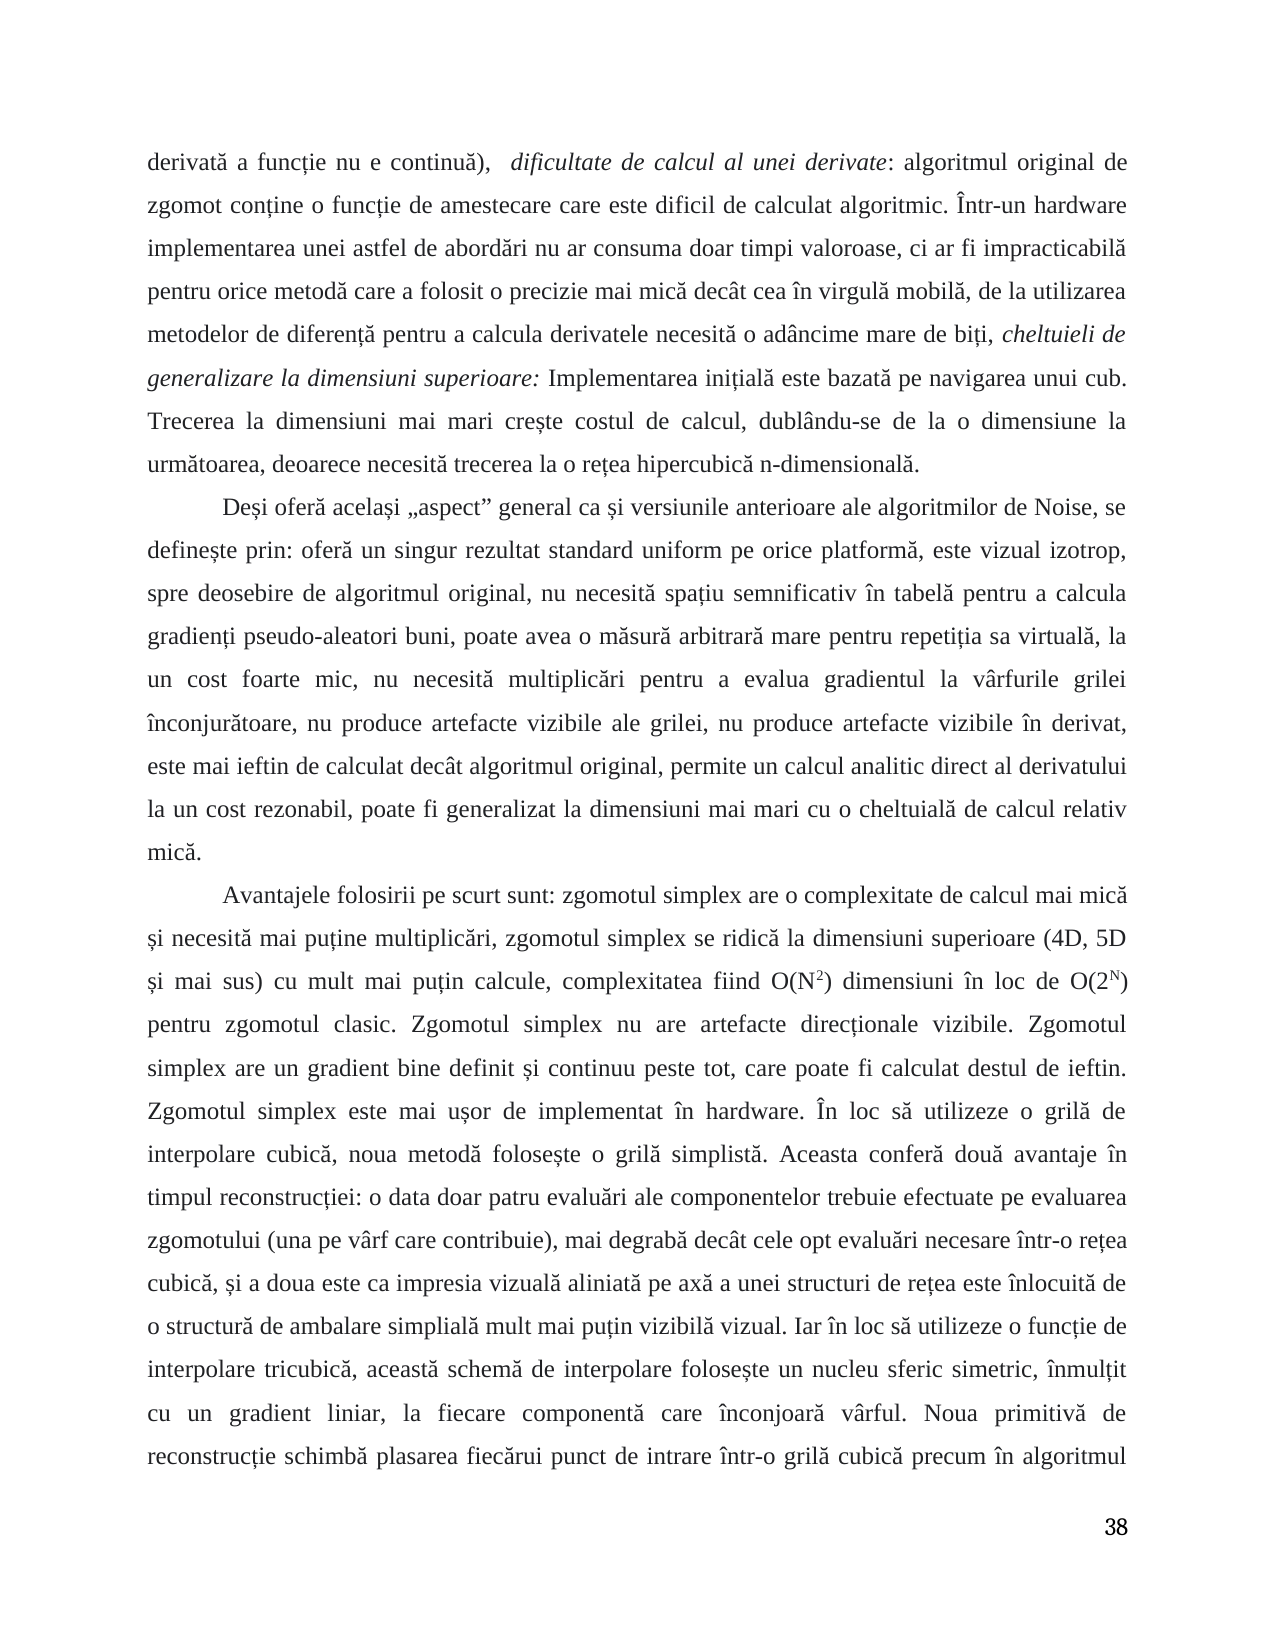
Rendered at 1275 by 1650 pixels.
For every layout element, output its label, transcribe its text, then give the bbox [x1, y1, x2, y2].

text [147, 880, 1128, 1469]
text Deși oferă același „aspect” general ca și versiunile anterioare ale algoritmilor de Noise, se definește prin: oferă un singur rezultat standard uniform pe orice platformă, este vizual izotrop, spre deosebire de algoritmul original, nu necesită spațiu semnificativ în tabelă pentru a calcula gradienți pseudo-aleatori buni, poate avea o măsură arbitrară mare pentru repetiția sa virtuală, la un cost foarte mic, nu necesită multiplicări pentru a evalua gradientul la vârfurile grilei înconjurătoare, nu produce artefacte vizibile ale grilei, nu produce artefacte vizibile în derivat, este mai ieftin de calculat decât algoritmul original, permite un calcul analitic direct al derivatului la un cost rezonabil, poate fi generalizat la dimensiuni mai mari cu o cheltuială de calcul relativ mică. [147, 492, 1128, 866]
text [147, 147, 1128, 478]
